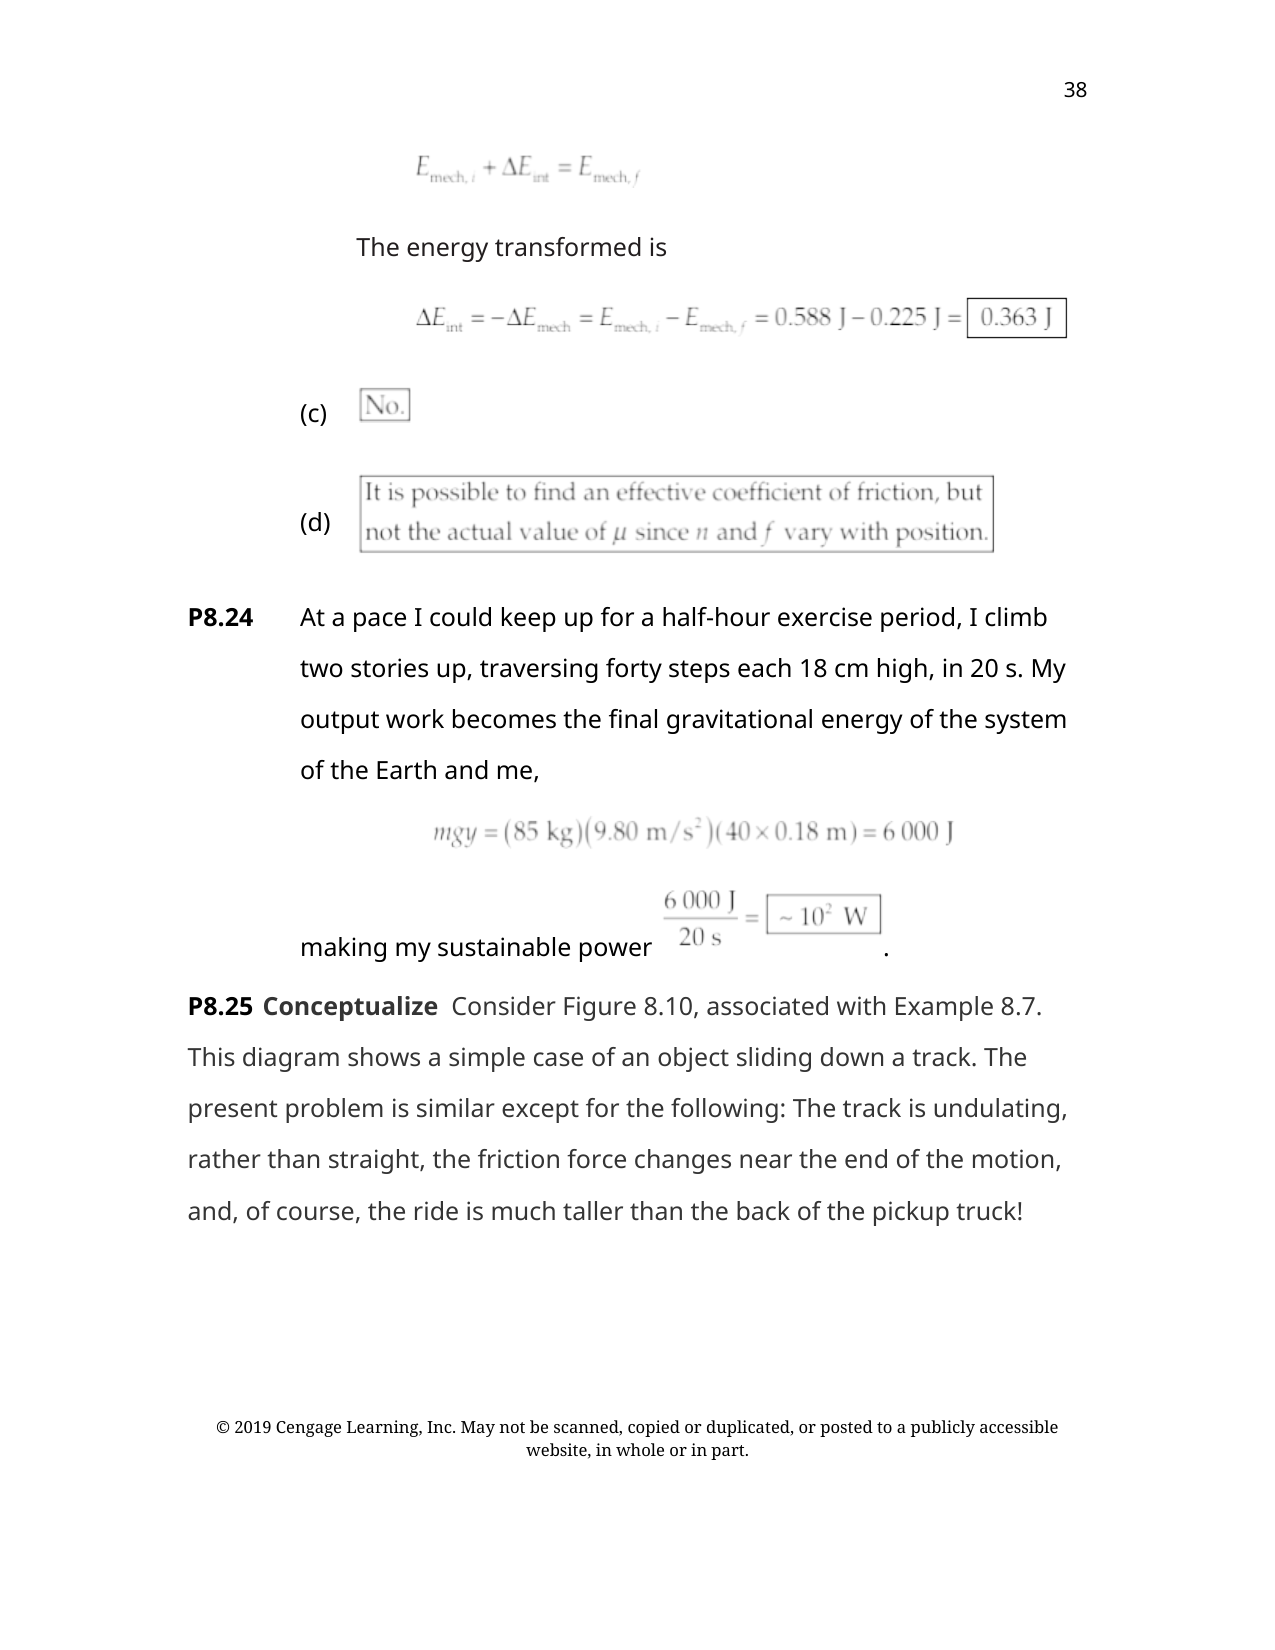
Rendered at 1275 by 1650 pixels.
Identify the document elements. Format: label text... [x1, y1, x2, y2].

text The energy transformed is [187, 229, 1087, 263]
text (d) [187, 472, 1087, 572]
text making my sustainable power . [187, 884, 1087, 964]
text P8.24 At a pace I could keep up for a half-hour exercise period, I climb two stories up, traversing forty steps each 18 cm high, in 20 s. My output work becomes the final gravitational energy of the system of the Earth and me, [187, 599, 1087, 787]
text P8.25 Conceptualize Consider Figure 8.10, associated with Example 8.7. This diagram shows a simple case of an object sliding down a track. The present problem is similar except for the following: The track is undulating, rather than straight, the friction force changes near the end of the motion, and, of course, the ride is much taller than the back of the pickup truck! [187, 989, 1087, 1227]
text (c) [187, 384, 1087, 442]
